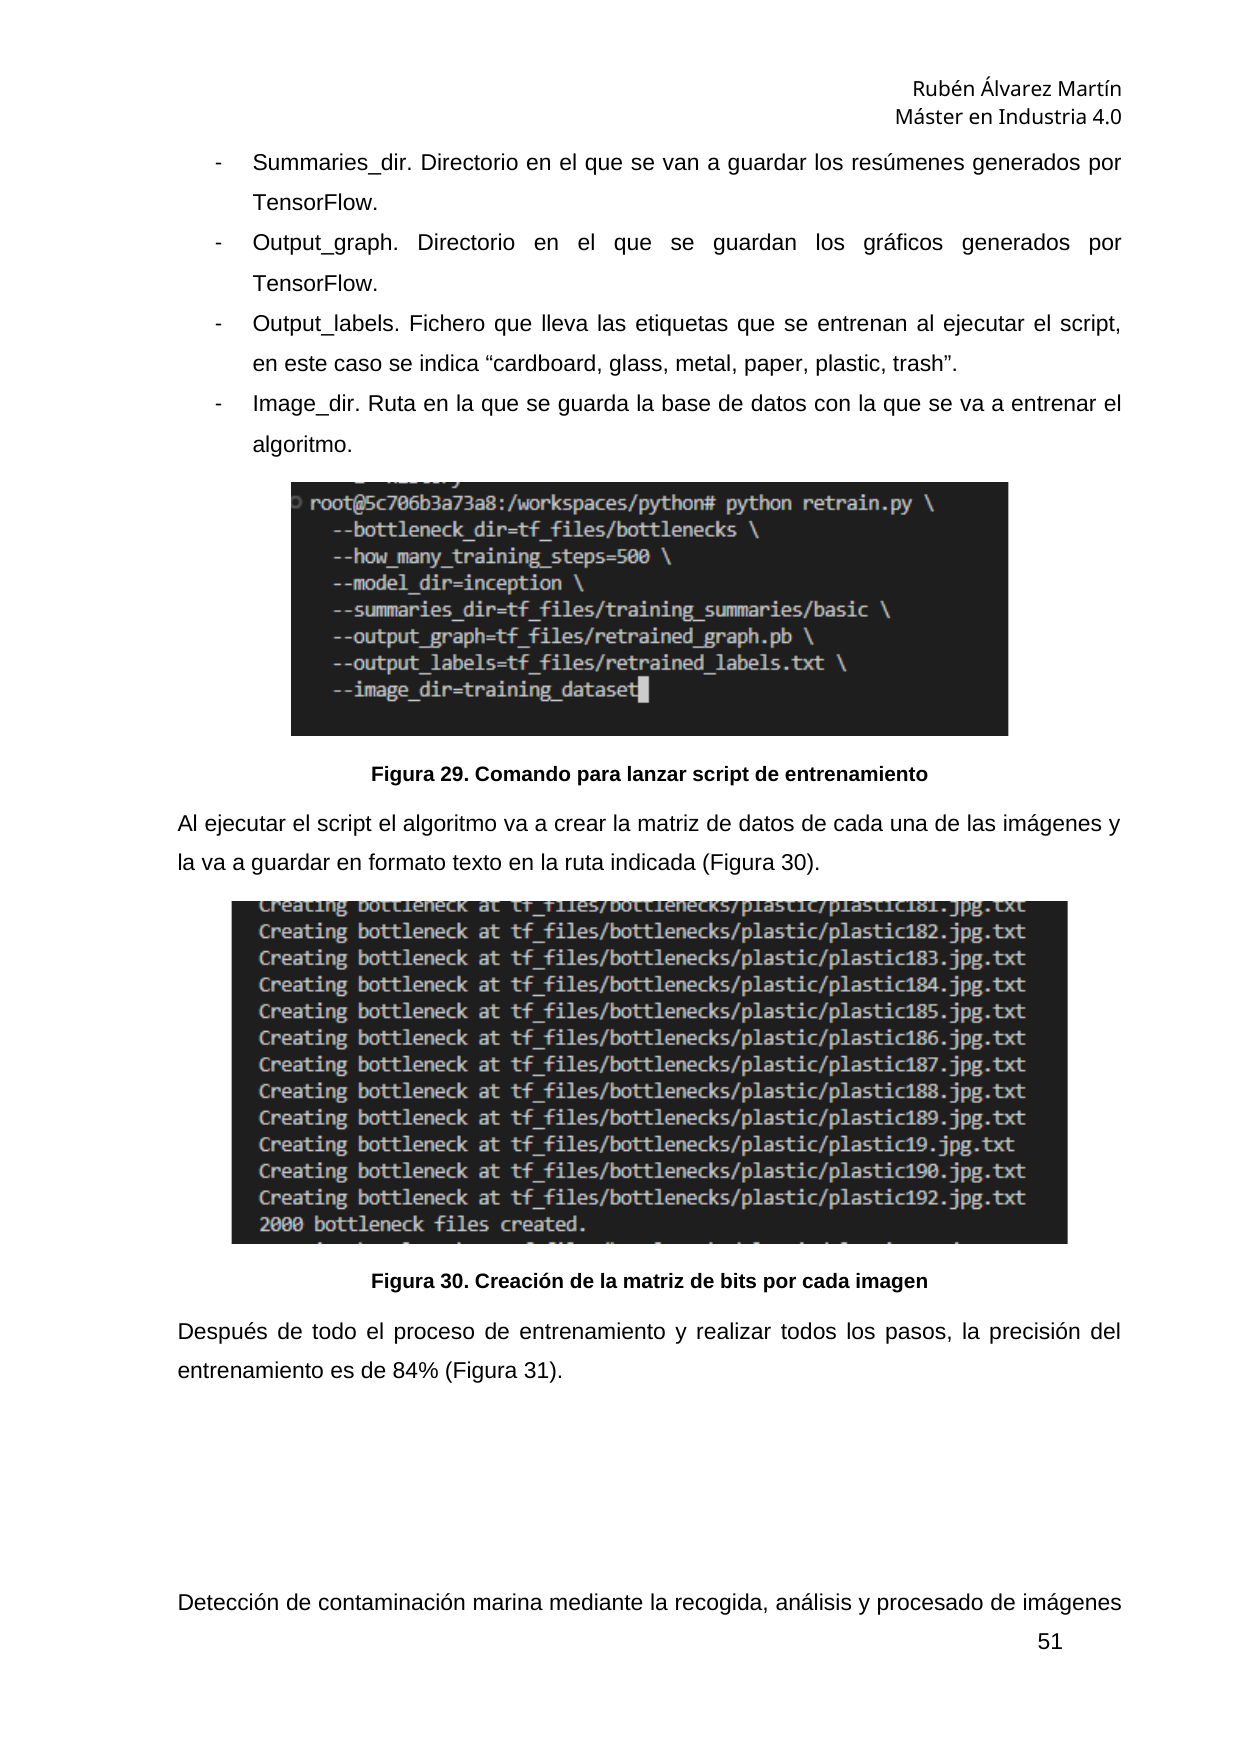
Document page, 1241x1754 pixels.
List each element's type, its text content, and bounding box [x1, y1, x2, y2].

text Después de todo el proceso de entrenamiento y realizar todos los pasos, la precisión del entrenamiento es de 84% (Figura 31). [177, 1318, 1122, 1383]
list Summaries_dir. Directorio en el que se van a guardar los resúmenes generados por TensorFlow. [215, 148, 1122, 215]
list Output_graph. Directorio en el que se guardan los gráficos generados por TensorFlow. [215, 228, 1122, 296]
picture [291, 482, 1009, 736]
list Image_dir. Ruta en la que se guarda la base de datos con la que se va a entrenar el algoritmo. [215, 389, 1122, 457]
list Output_labels. Fichero que lleva las etiquetas que se entrenan al ejecutar el script, en este caso se indica “cardboard, glass, metal, paper, plastic, trash”. [215, 309, 1122, 376]
picture [231, 901, 1068, 1244]
text Al ejecutar el script el algoritmo va a crear la matriz de datos de cada una de las imágenes y la va a guardar en formato texto en la ruta indicada (Figura 30). [177, 810, 1122, 876]
